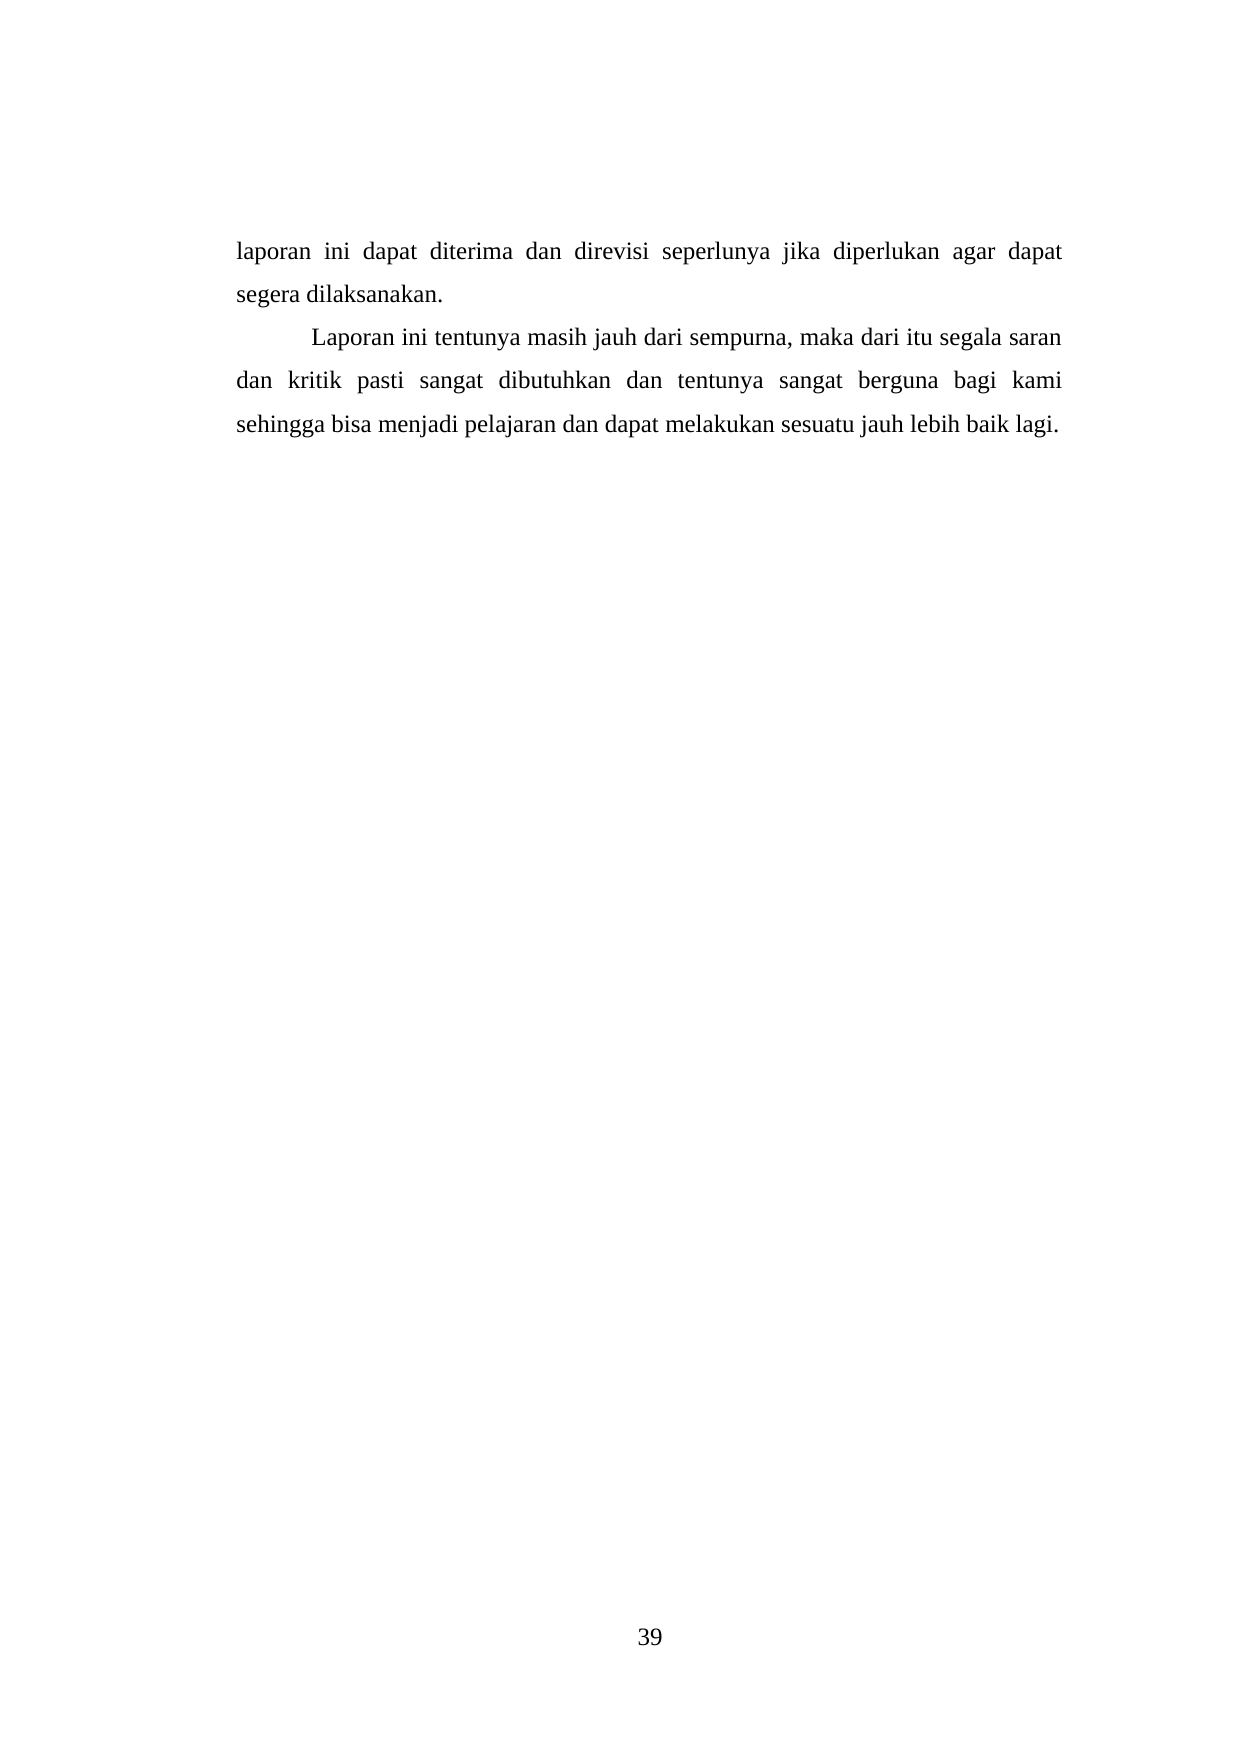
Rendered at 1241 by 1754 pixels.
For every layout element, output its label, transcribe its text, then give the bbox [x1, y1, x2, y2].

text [236, 236, 1063, 308]
text Laporan ini tentunya masih jauh dari sempurna, maka dari itu segala saran dan kritik pasti sangat dibutuhkan dan tentunya sangat berguna bagi kami sehingga bisa menjadi pelajaran dan dapat melakukan sesuatu jauh lebih baik lagi. [236, 322, 1063, 437]
